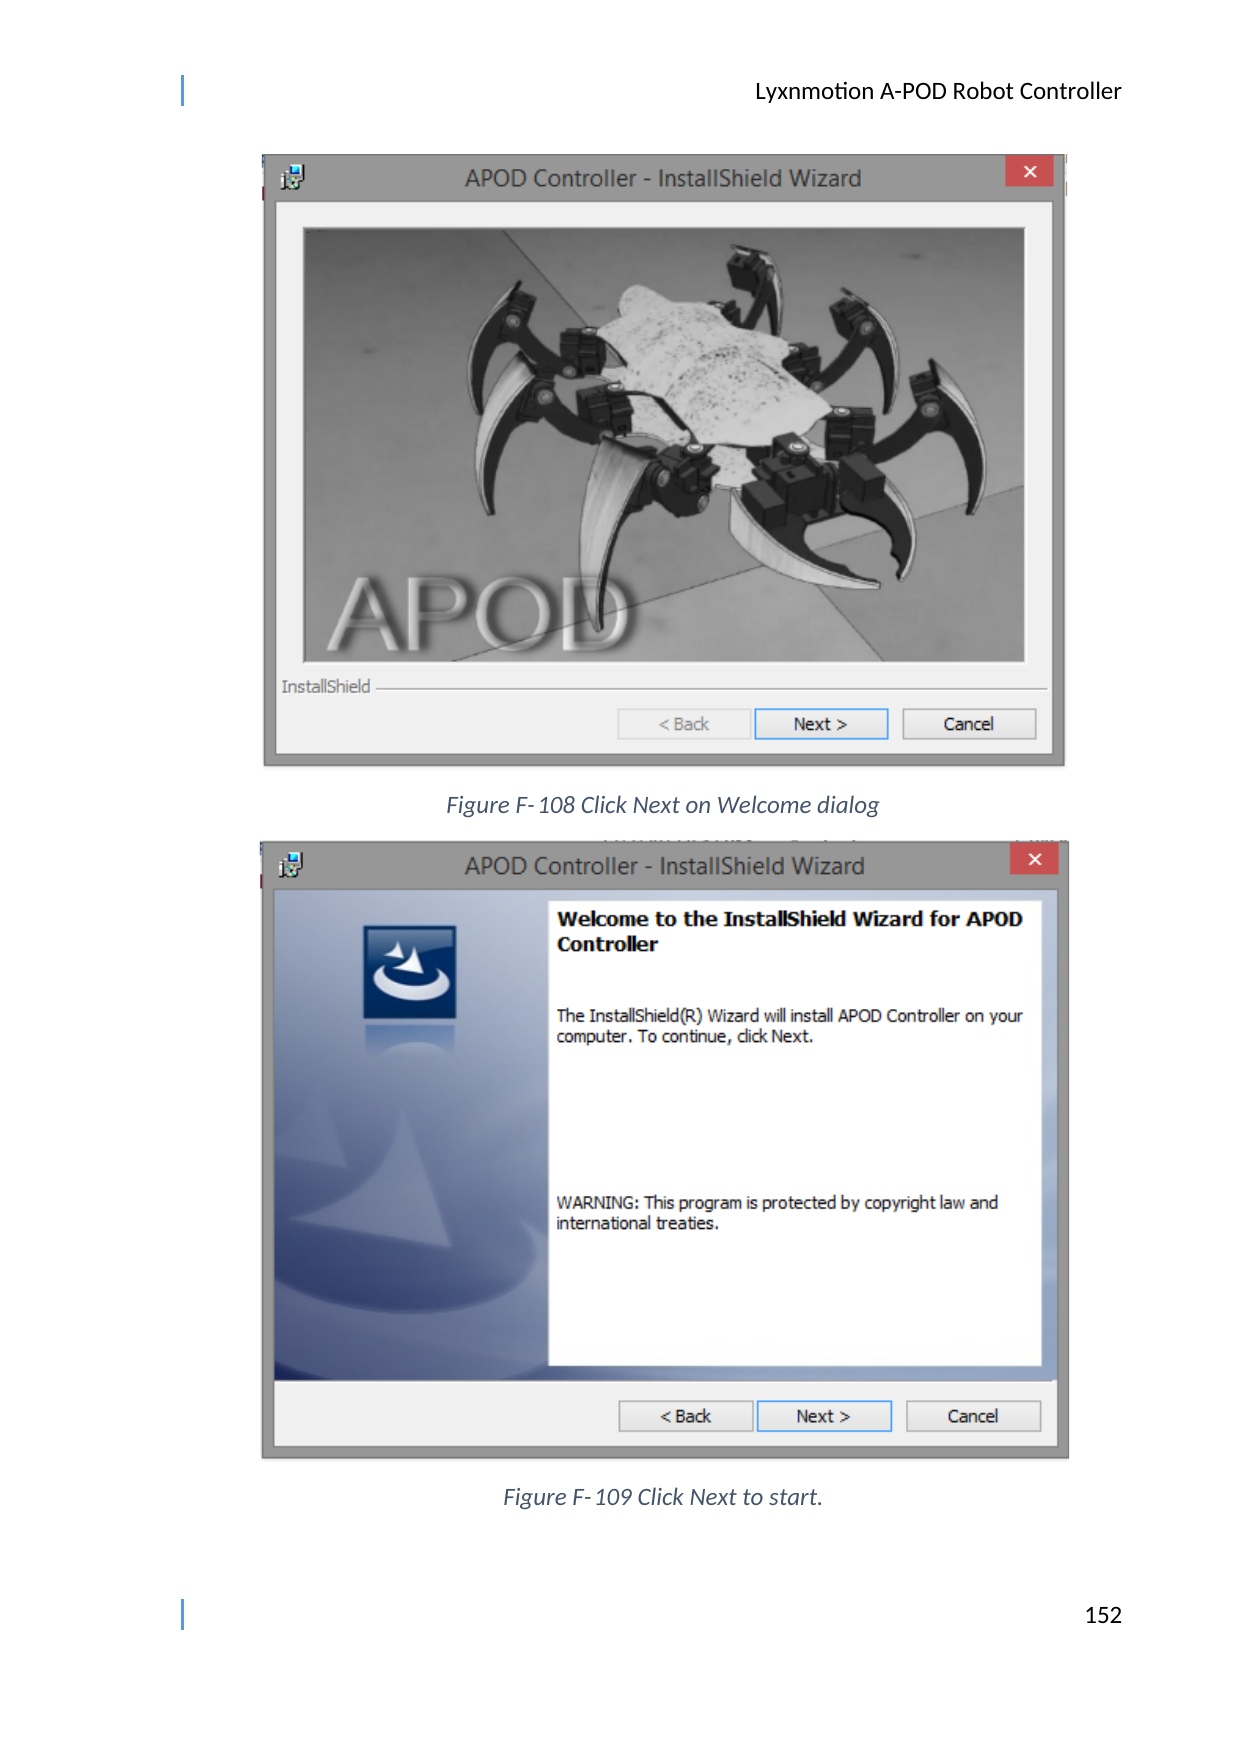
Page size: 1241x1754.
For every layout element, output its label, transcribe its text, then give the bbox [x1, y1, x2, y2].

picture [261, 154, 1068, 771]
picture [259, 840, 1070, 1462]
